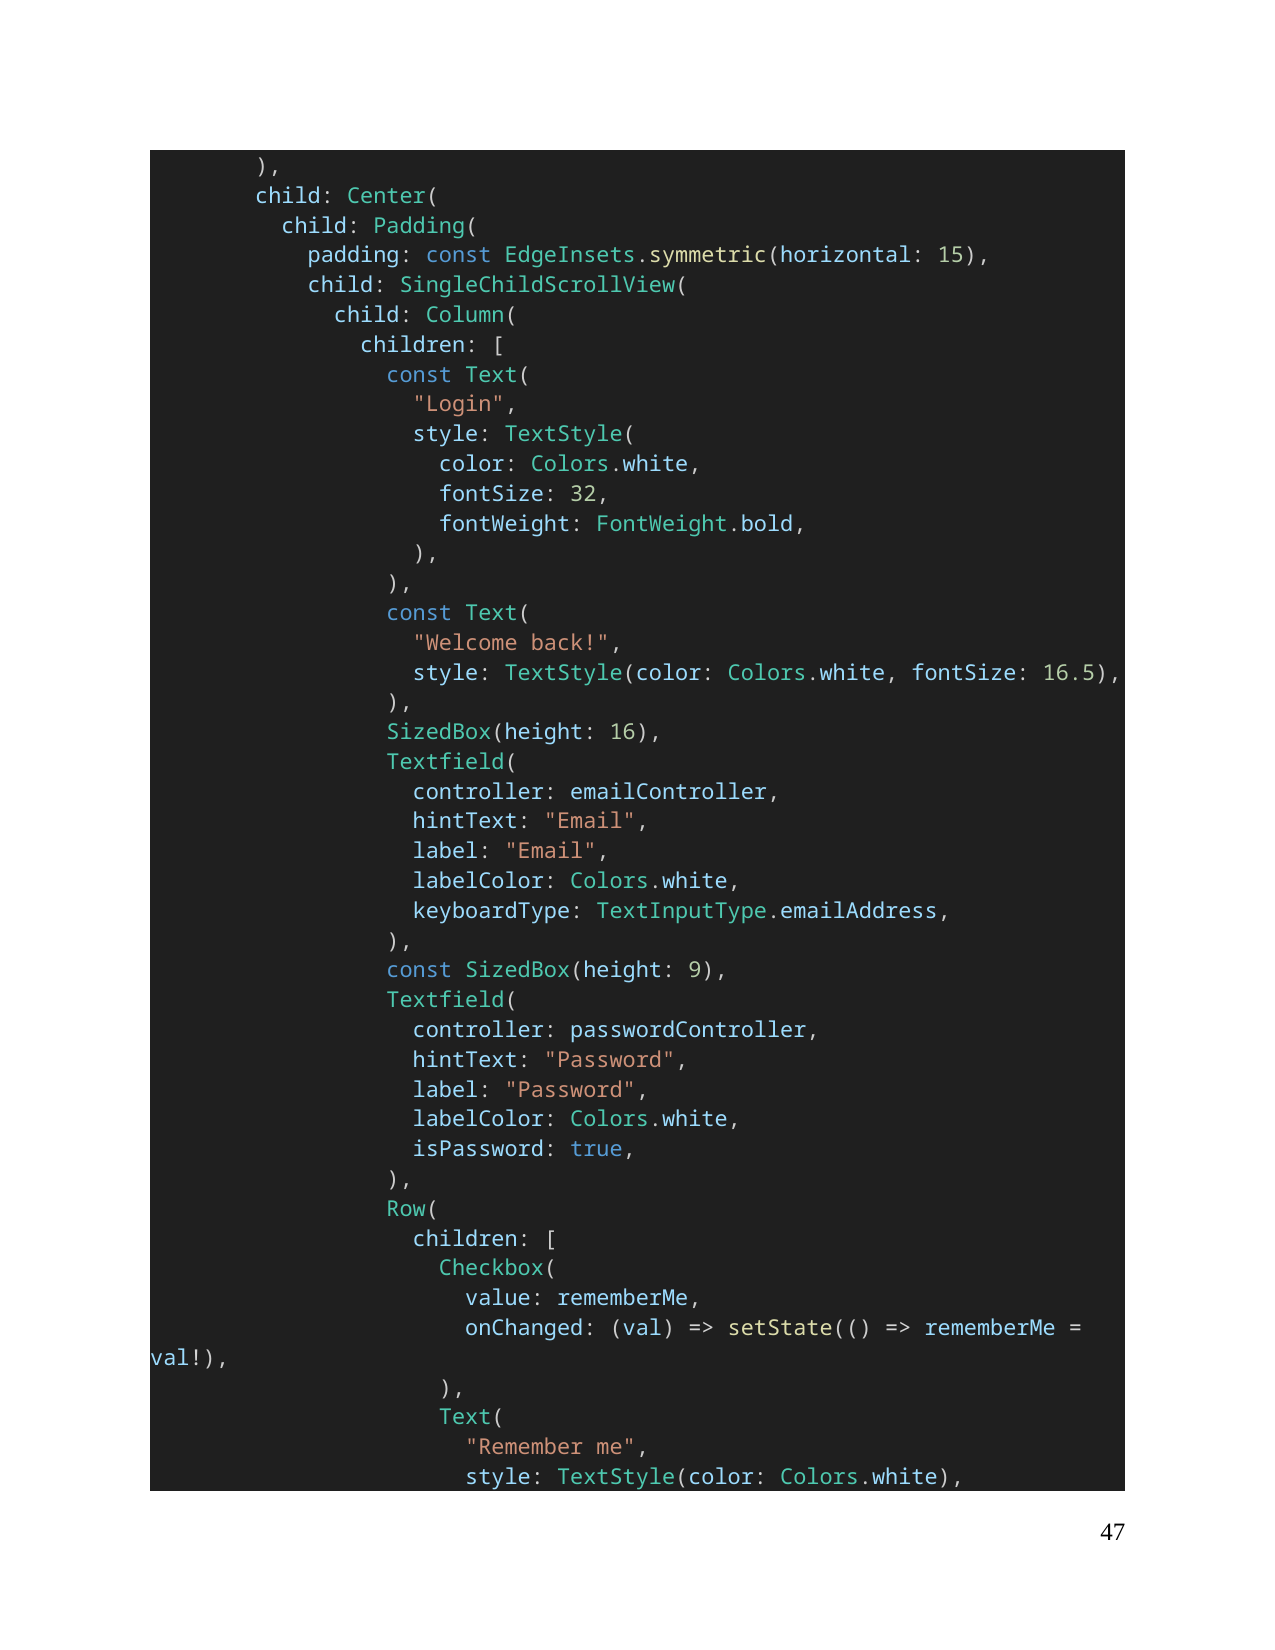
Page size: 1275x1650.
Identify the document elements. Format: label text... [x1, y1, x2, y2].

text "Welcome back!", [150, 627, 1125, 656]
text style: TextStyle(color: Colors.white, fontSize: 16.5), [150, 656, 1125, 686]
text fontWeight: FontWeight.bold, [150, 507, 1125, 537]
text Textfield( [150, 746, 1125, 776]
text const Text( [150, 597, 1125, 627]
text Row( [150, 1193, 1125, 1222]
text keyboardType: TextInputType.emailAddress, [150, 895, 1125, 924]
text hintText: "Password", [150, 1044, 1125, 1073]
text SizedBox(height: 16), [150, 716, 1125, 746]
text Text( [150, 1401, 1125, 1431]
text "Remember me", [150, 1431, 1125, 1461]
text style: TextStyle( [150, 418, 1125, 448]
text ), [150, 1371, 1125, 1401]
text value: rememberMe, [150, 1282, 1125, 1312]
text ), [150, 537, 1125, 567]
text style: TextStyle(color: Colors.white), [150, 1461, 1125, 1491]
text ), [150, 686, 1125, 716]
text ), [150, 150, 1125, 180]
text child: Center( [150, 180, 1125, 209]
text child: Padding( [150, 209, 1125, 239]
text children: [ [150, 1222, 1125, 1252]
text hintText: "Email", [150, 805, 1125, 835]
text const Text( [150, 358, 1125, 388]
text controller: passwordController, [150, 1014, 1125, 1044]
text onChanged: (val) => setState(() => rememberMe = val!), [150, 1312, 1125, 1371]
text label: "Email", [150, 835, 1125, 865]
text child: Column( [150, 299, 1125, 329]
text child: SingleChildScrollView( [150, 269, 1125, 299]
text labelColor: Colors.white, [150, 865, 1125, 895]
text children: [ [150, 329, 1125, 358]
text const SizedBox(height: 9), [150, 954, 1125, 984]
text padding: const EdgeInsets.symmetric(horizontal: 15), [150, 239, 1125, 269]
text fontSize: 32, [150, 478, 1125, 507]
text Checkbox( [150, 1252, 1125, 1282]
text controller: emailController, [150, 776, 1125, 805]
text ), [150, 924, 1125, 954]
text ), [150, 567, 1125, 597]
text label: "Password", [150, 1073, 1125, 1103]
text ), [150, 1163, 1125, 1193]
text "Login", [150, 388, 1125, 418]
text isPassword: true, [150, 1133, 1125, 1163]
text color: Colors.white, [150, 448, 1125, 478]
text labelColor: Colors.white, [150, 1103, 1125, 1133]
text Textfield( [150, 984, 1125, 1014]
